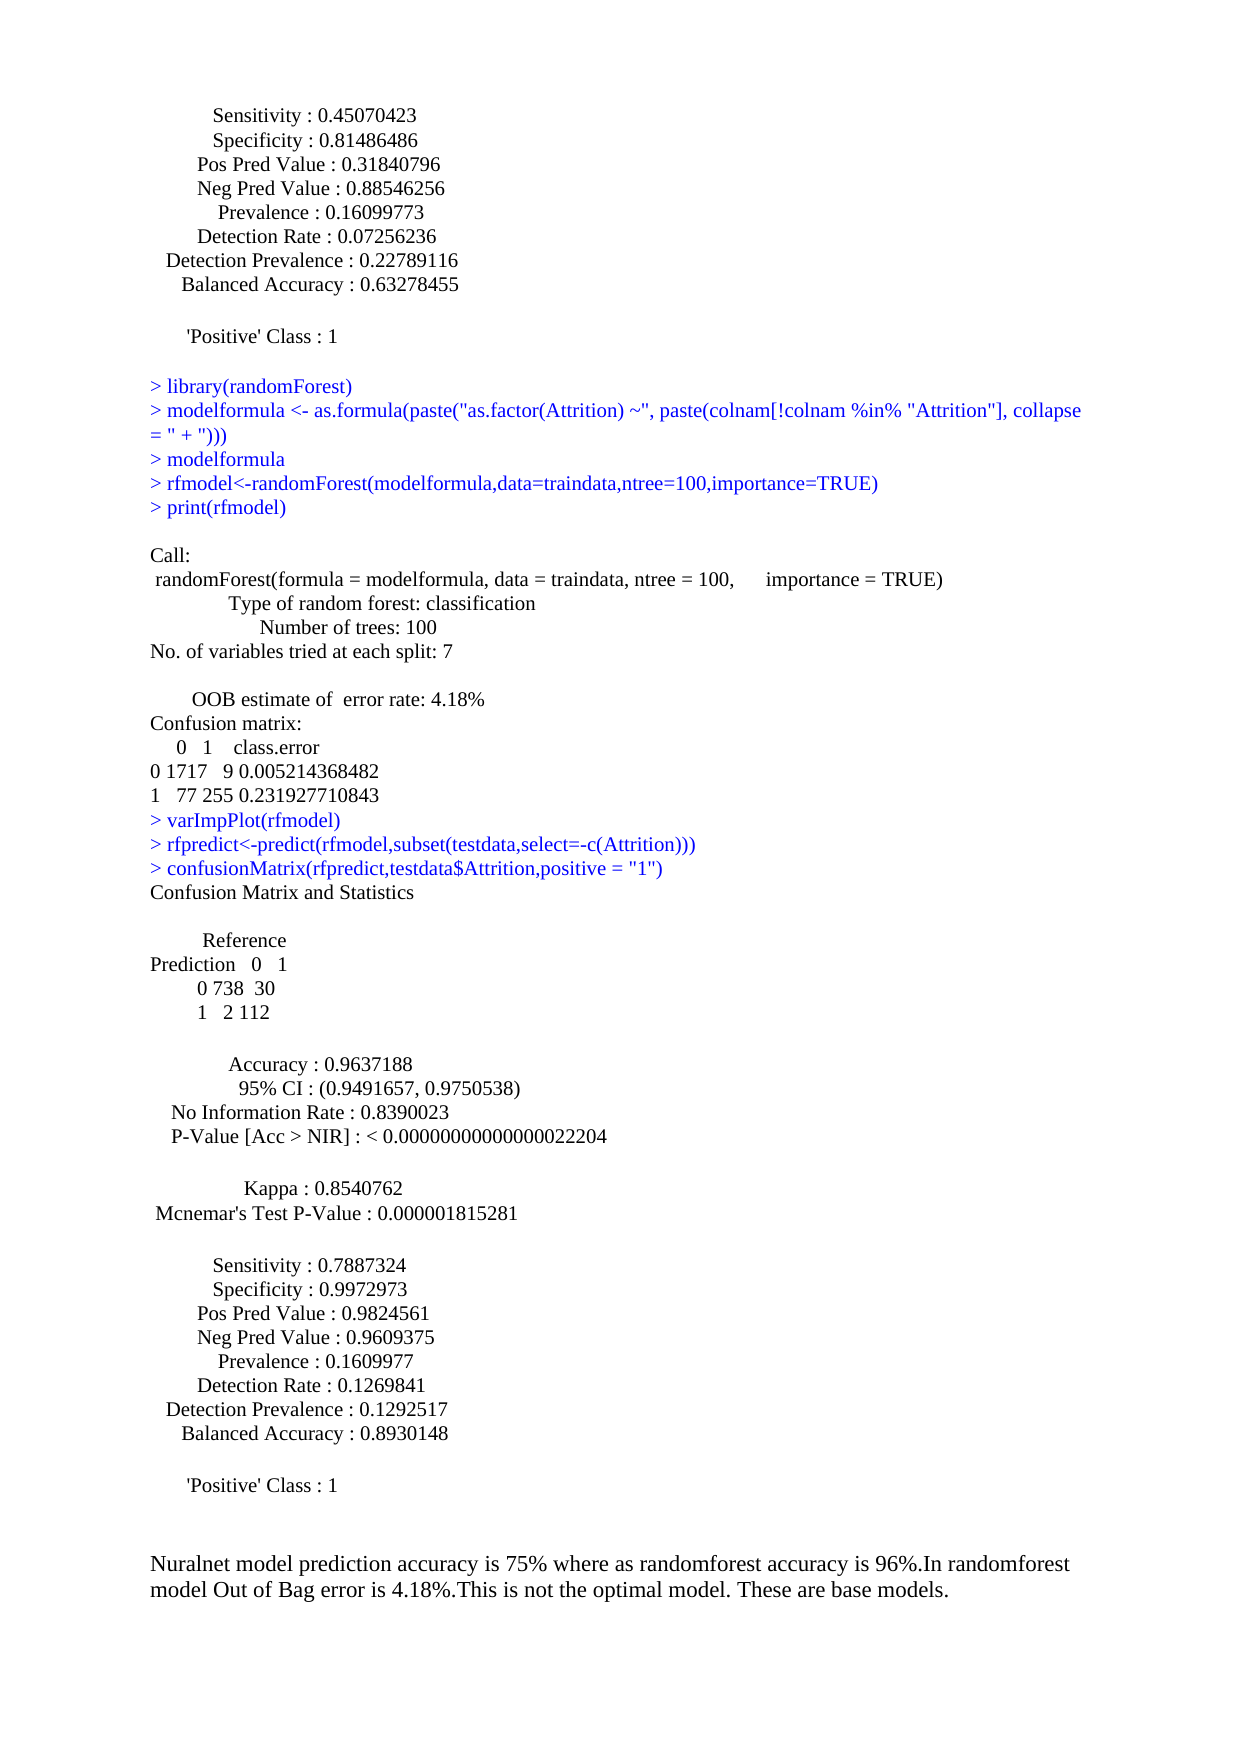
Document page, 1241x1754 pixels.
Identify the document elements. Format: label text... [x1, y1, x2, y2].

text Prediction 0 1 [150, 952, 1090, 976]
text > modelformula <- as.formula(paste("as.factor(Attrition) ~", paste(colnam[!colnam %in% "Attrition"], collapse = " + "))) [150, 398, 1090, 447]
text 0 1 class.error [150, 735, 1090, 759]
text 'Positive' Class : 1 [150, 324, 1090, 348]
text Mcnemar's Test P-Value : 0.000001815281 [150, 1200, 1090, 1224]
text Neg Pred Value : 0.9609375 [150, 1325, 1090, 1349]
text Neg Pred Value : 0.88546256 [150, 176, 1090, 200]
text 1 77 255 0.231927710843 [150, 783, 1090, 807]
text 0 1717 9 0.005214368482 [150, 759, 1090, 783]
text 95% CI : (0.9491657, 0.9750538) [150, 1076, 1090, 1100]
text OOB estimate of error rate: 4.18% [150, 687, 1090, 711]
text Prevalence : 0.16099773 [150, 200, 1090, 224]
text Balanced Accuracy : 0.63278455 [150, 272, 1090, 296]
text Pos Pred Value : 0.9824561 [150, 1301, 1090, 1325]
text > rfpredict<-predict(rfmodel,subset(testdata,select=-c(Attrition))) [150, 832, 1090, 856]
text > library(randomForest) [150, 374, 1090, 398]
text randomForest(formula = modelformula, data = traindata, ntree = 100, importance = TRUE) [150, 567, 1090, 591]
text Detection Rate : 0.1269841 [150, 1373, 1090, 1397]
text Detection Prevalence : 0.22789116 [150, 248, 1090, 272]
text Specificity : 0.81486486 [150, 127, 1090, 152]
text Nuralnet model prediction accuracy is 75% where as randomforest accuracy is 96%.In randomforest model Out of Bag error is 4.18%.This is not the optimal model. These are base models. [150, 1550, 1090, 1602]
text > rfmodel<-randomForest(modelformula,data=traindata,ntree=100,importance=TRUE) [150, 471, 1090, 495]
text Detection Prevalence : 0.1292517 [150, 1397, 1090, 1421]
text Prevalence : 0.1609977 [150, 1349, 1090, 1373]
text Kappa : 0.8540762 [150, 1176, 1090, 1200]
text 0 738 30 [150, 976, 1090, 1000]
text Sensitivity : 0.7887324 [150, 1252, 1090, 1277]
text Confusion matrix: [150, 711, 1090, 735]
text Accuracy : 0.9637188 [150, 1052, 1090, 1076]
text > print(rfmodel) [150, 495, 1090, 519]
text Confusion Matrix and Statistics [150, 880, 1090, 904]
text Detection Rate : 0.07256236 [150, 224, 1090, 248]
text Type of random forest: classification [150, 591, 1090, 615]
text No. of variables tried at each split: 7 [150, 639, 1090, 663]
text Number of trees: 100 [150, 615, 1090, 639]
text 1 2 112 [150, 1000, 1090, 1024]
text > varImpPlot(rfmodel) [150, 807, 1090, 832]
text No Information Rate : 0.8390023 [150, 1100, 1090, 1124]
text Call: [150, 543, 1090, 567]
text Specificity : 0.9972973 [150, 1277, 1090, 1301]
text 'Positive' Class : 1 [150, 1473, 1090, 1497]
text Sensitivity : 0.45070423 [150, 103, 1090, 127]
text Pos Pred Value : 0.31840796 [150, 152, 1090, 176]
text > modelformula [150, 447, 1090, 471]
text Balanced Accuracy : 0.8930148 [150, 1421, 1090, 1445]
text P-Value [Acc > NIR] : < 0.00000000000000022204 [150, 1124, 1090, 1148]
text > confusionMatrix(rfpredict,testdata$Attrition,positive = "1") [150, 856, 1090, 880]
text Reference [150, 928, 1090, 952]
